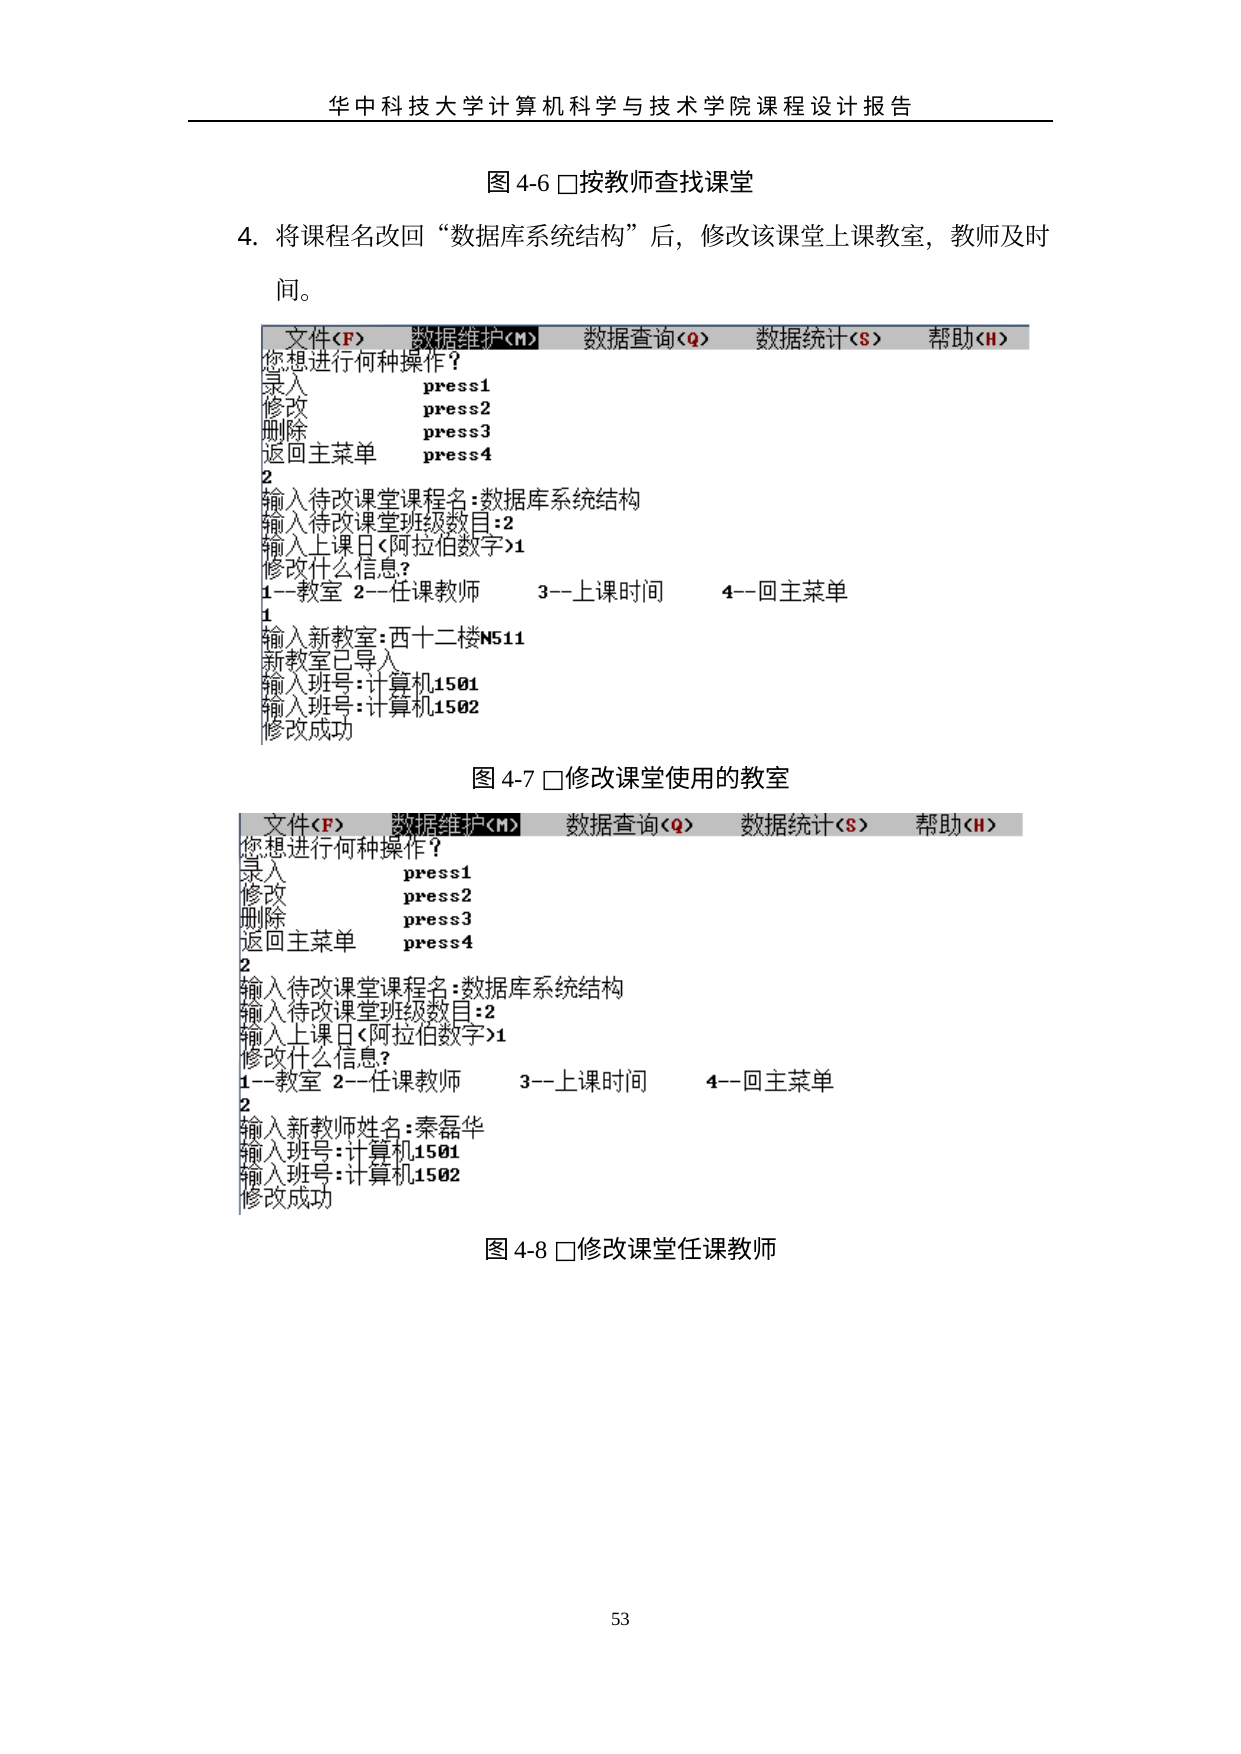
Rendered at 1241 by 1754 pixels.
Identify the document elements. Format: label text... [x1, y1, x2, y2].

text 图4-8 □修改课堂任课教师 [187, 1229, 1053, 1265]
text 图4-7 □修改课堂使用的教室 [187, 759, 1053, 795]
picture [238, 813, 1023, 1215]
text 图4-6 □按教师查找课堂 [187, 162, 1053, 198]
picture [260, 324, 1030, 745]
list 将课程名改回“数据库系统结构”后，修改该课堂上课教室，教师及时间。 [237, 216, 1053, 306]
